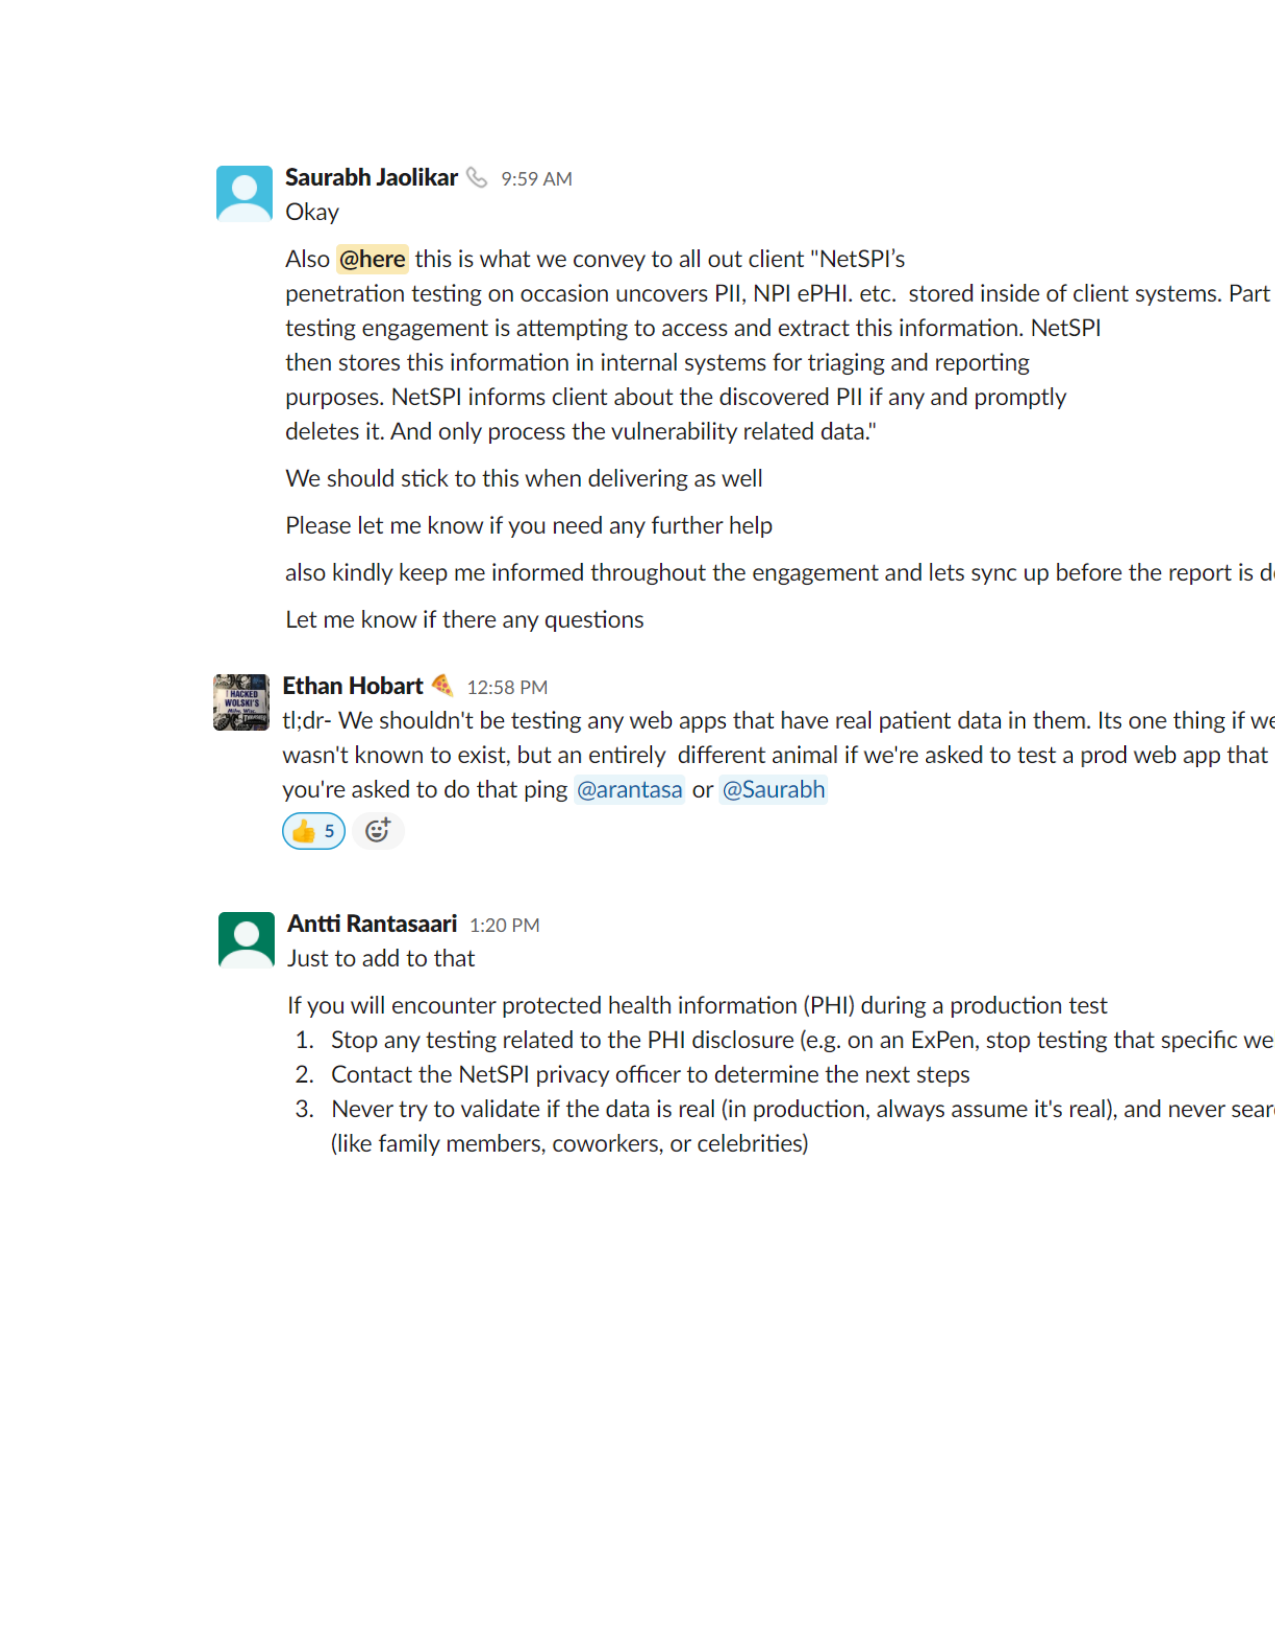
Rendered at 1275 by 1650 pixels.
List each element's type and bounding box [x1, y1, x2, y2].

picture [206, 150, 1275, 635]
picture [206, 670, 1275, 877]
picture [206, 911, 1275, 1159]
